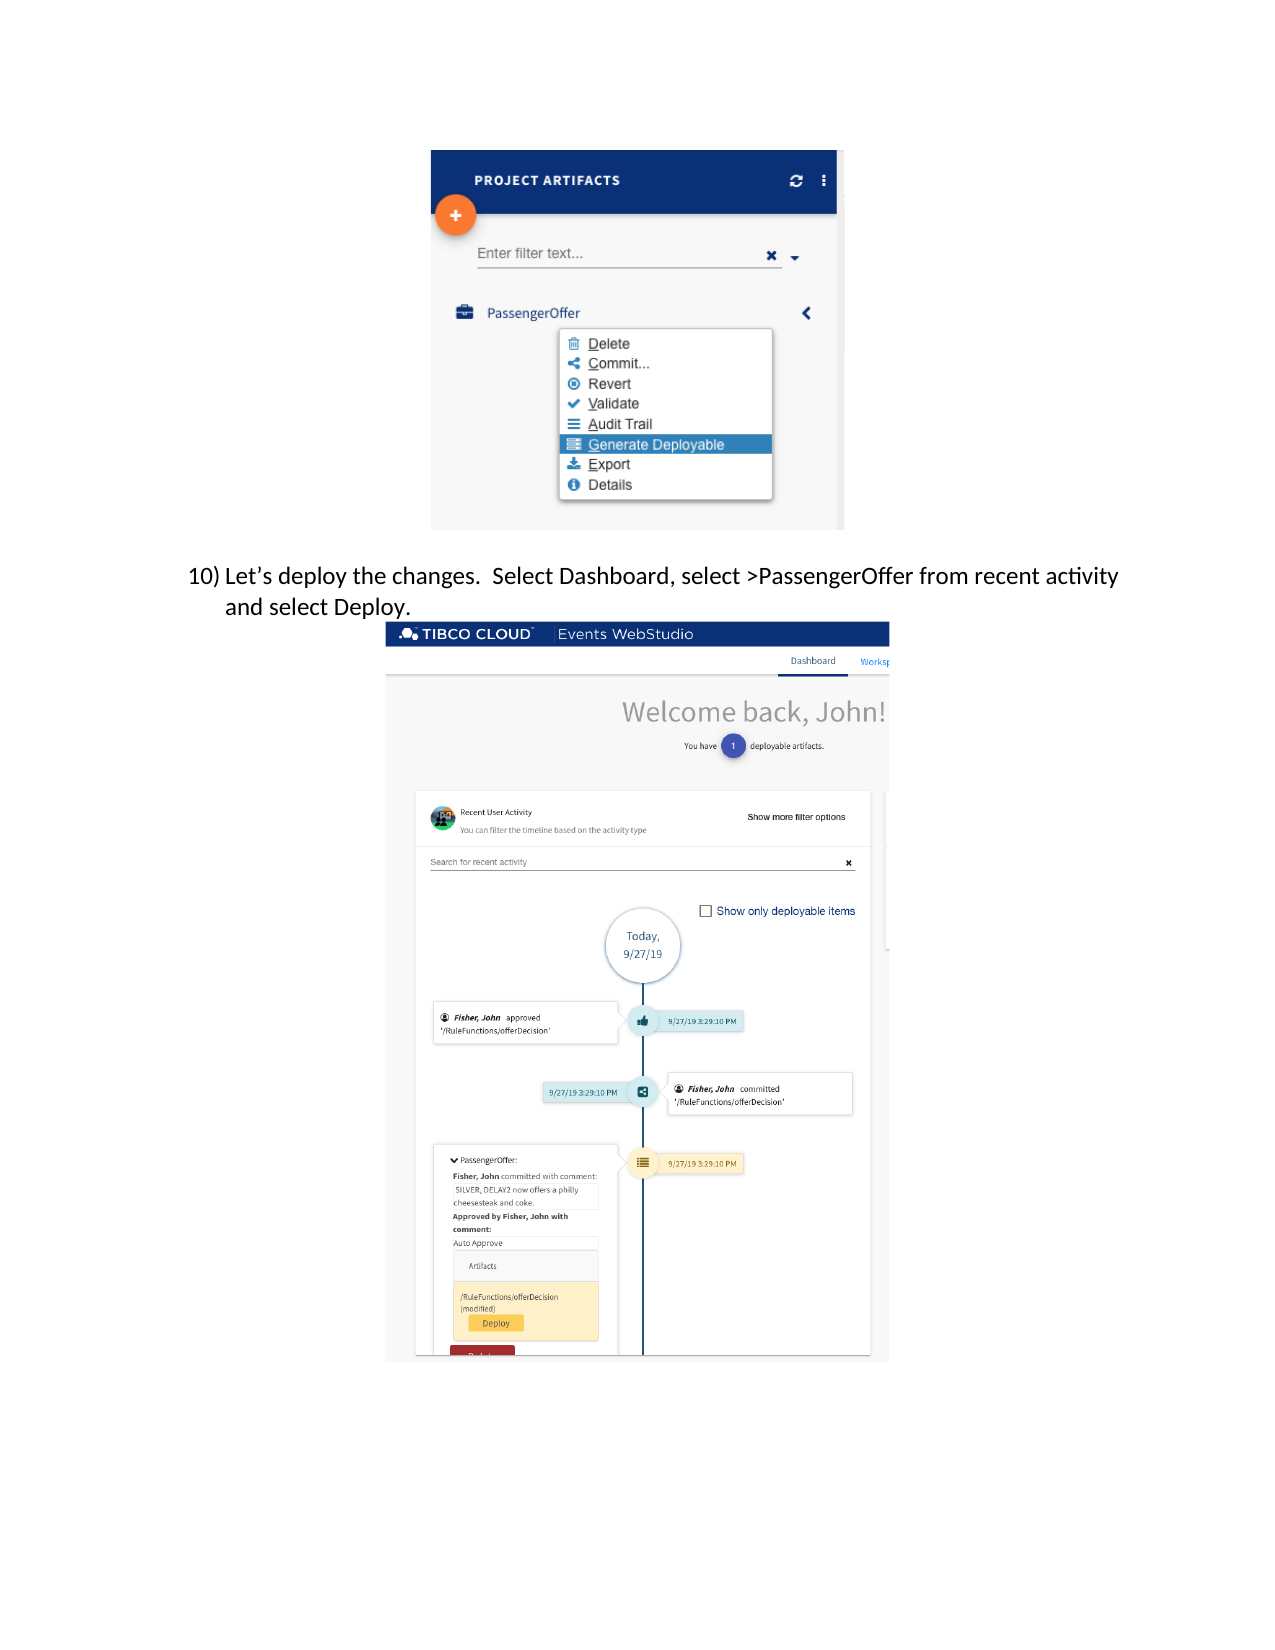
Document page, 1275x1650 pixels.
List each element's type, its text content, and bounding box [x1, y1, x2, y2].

picture [385, 621, 890, 1362]
list Let’s deploy the changes. Select Dashboard, select >PassengerOffer from recent activity and select Deploy. [187, 560, 1125, 621]
picture [430, 150, 845, 530]
